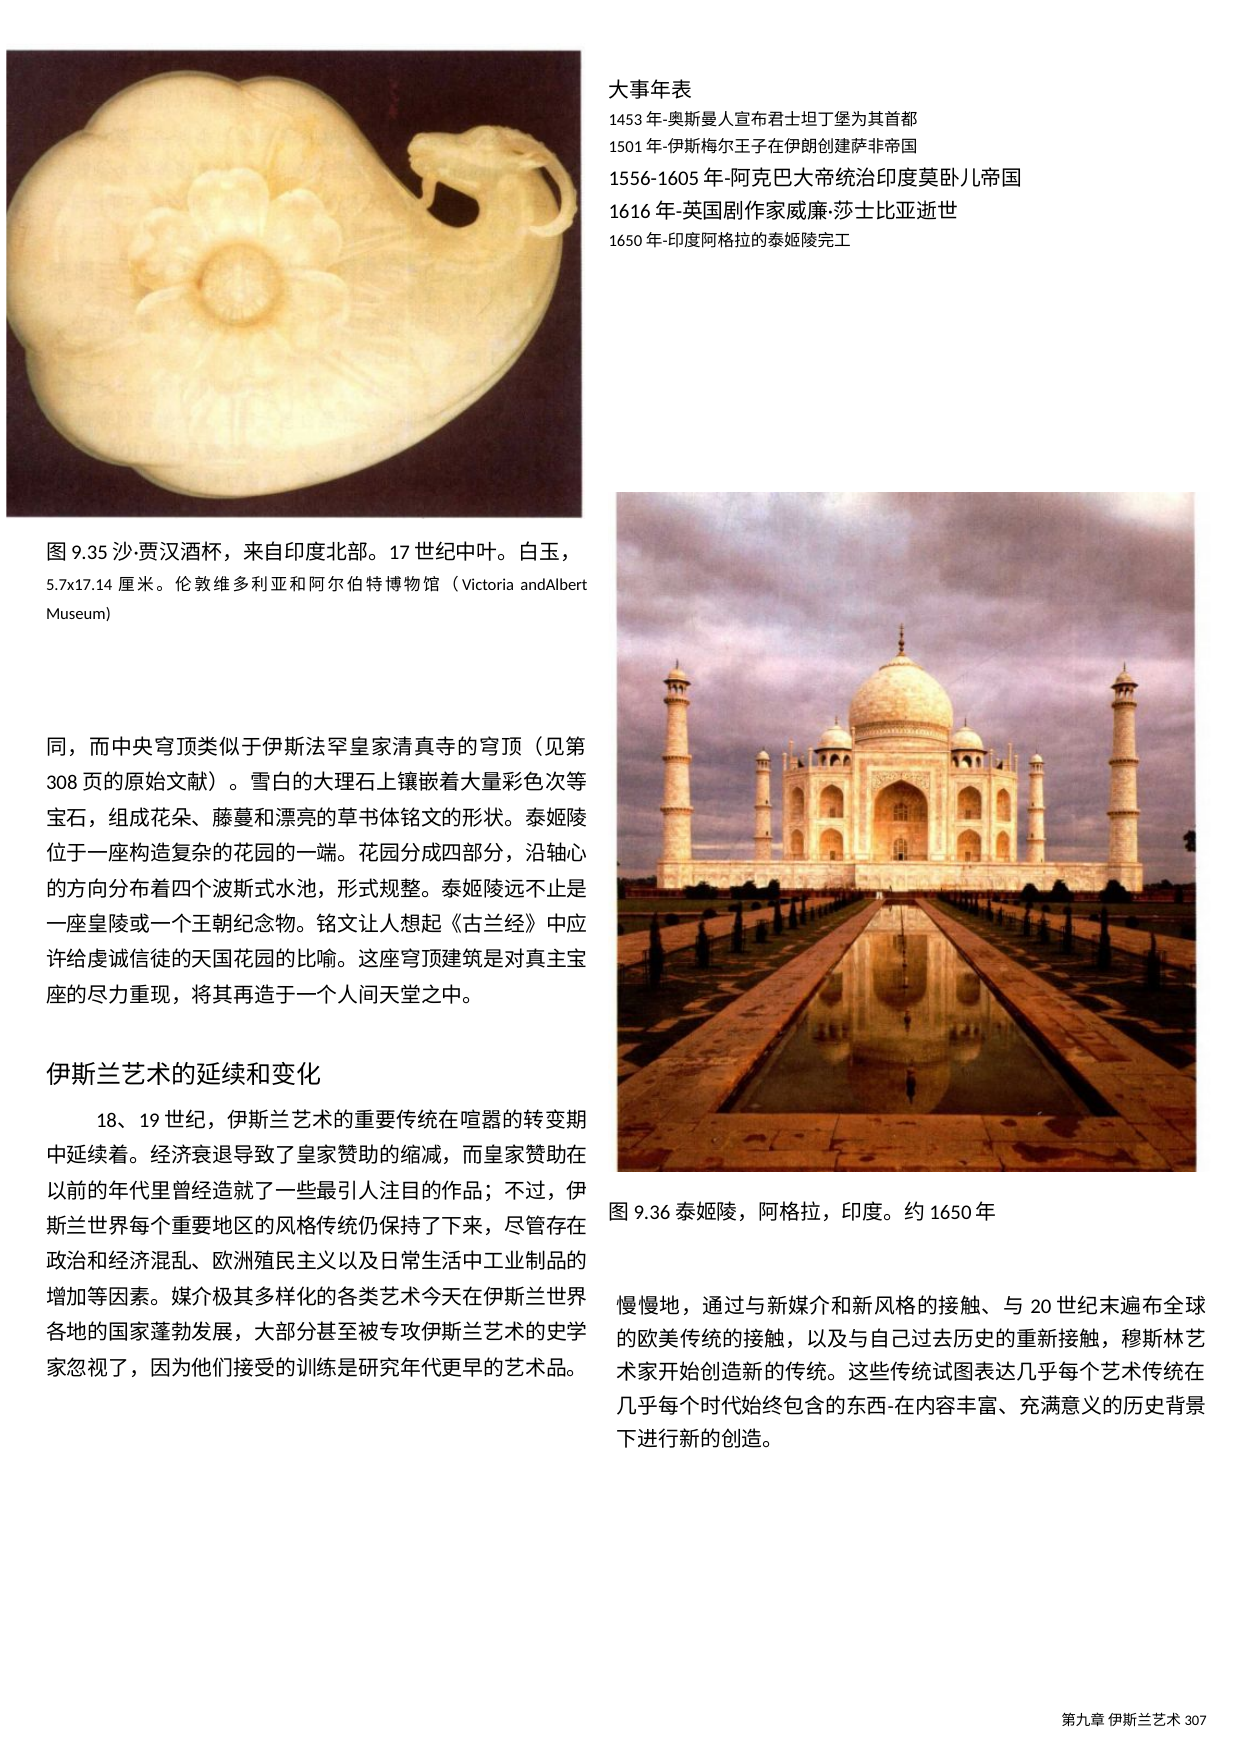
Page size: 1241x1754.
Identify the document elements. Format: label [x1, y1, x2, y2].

picture [6, 43, 586, 519]
picture [608, 492, 1211, 1172]
